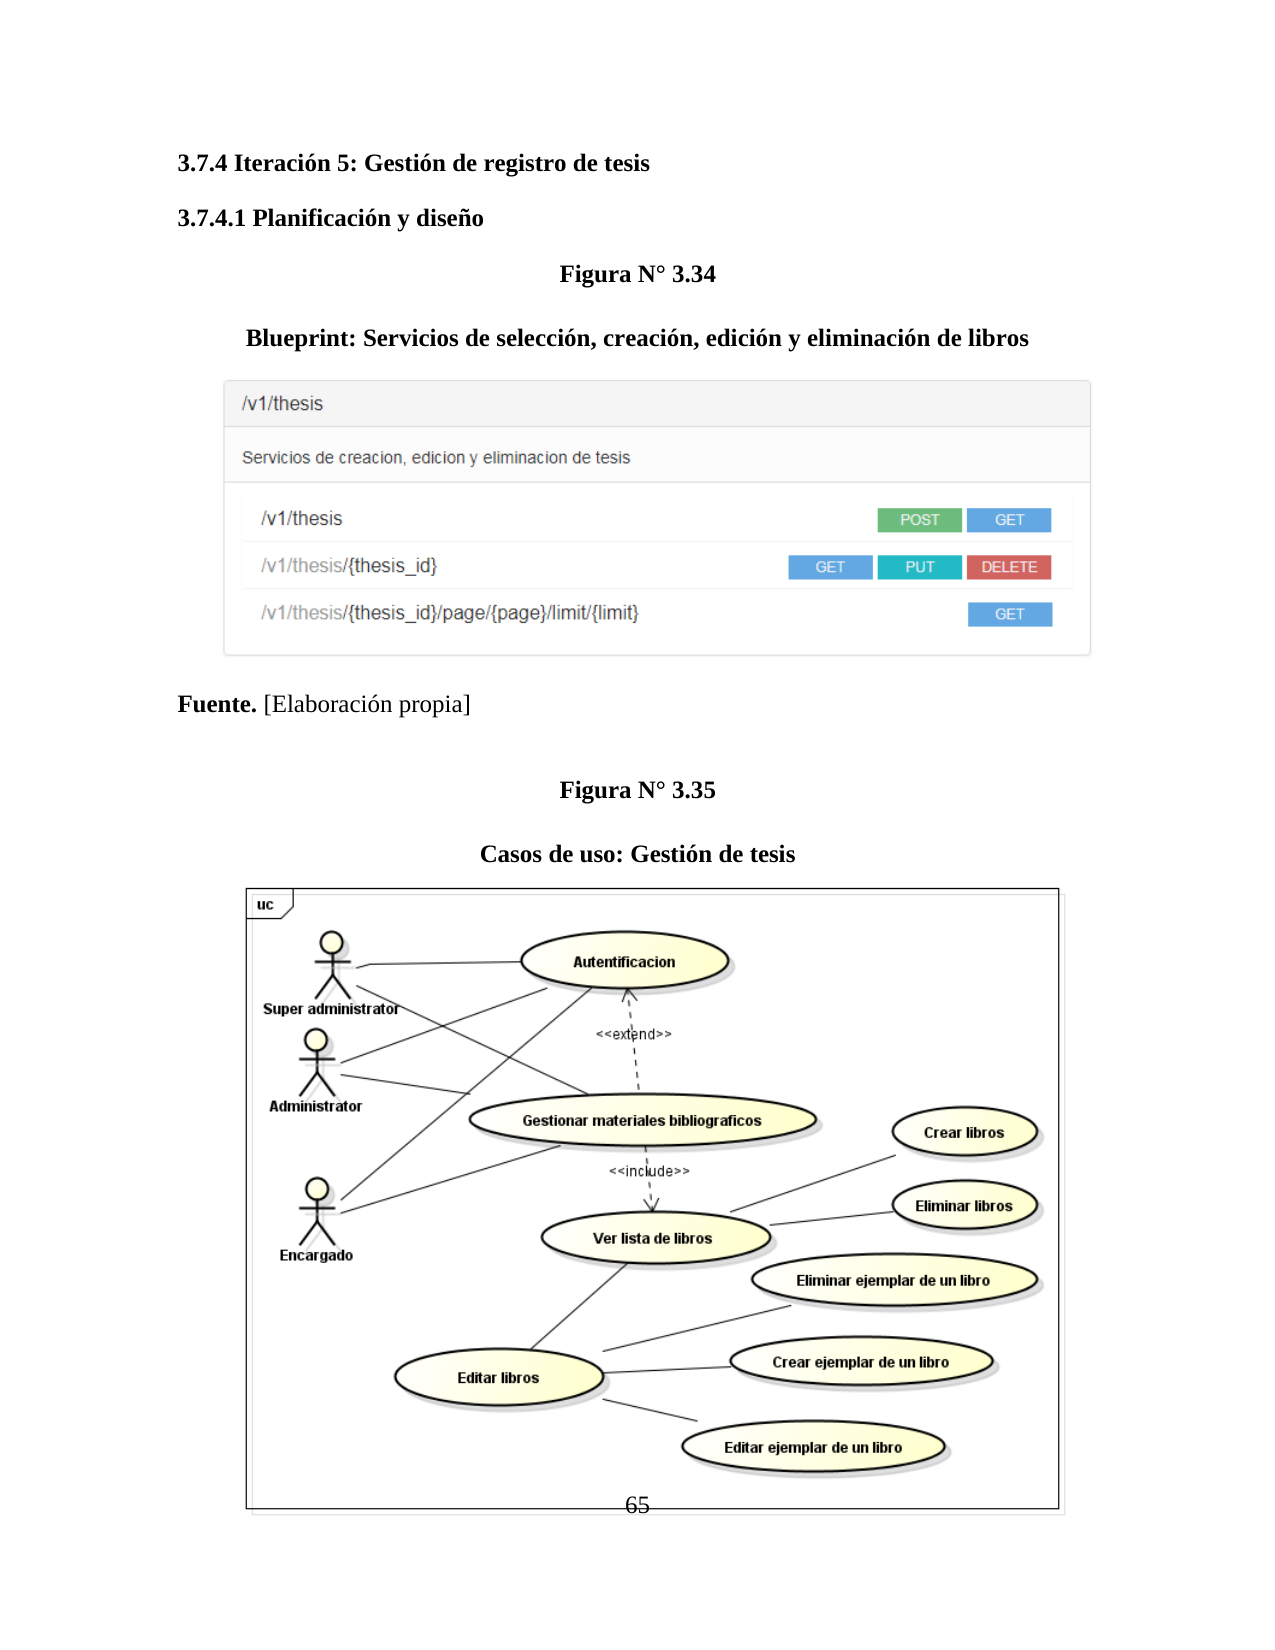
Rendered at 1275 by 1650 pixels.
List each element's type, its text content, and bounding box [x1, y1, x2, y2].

text Blueprint: Servicios de selección, creación, edición y eliminación de libros [177, 339, 1098, 368]
picture [241, 899, 1069, 1536]
subtitle Planificación y diseño [177, 220, 1098, 249]
text Fuente. [Elaboración propia] [177, 705, 1098, 734]
text Casos de uso: Gestión de tesis [177, 856, 1098, 884]
picture [209, 385, 1096, 679]
text Figura N° 3.35 [177, 792, 1098, 820]
text Figura N° 3.34 [177, 276, 1098, 304]
subtitle Iteración 5: Gestión de registro de tesis [177, 148, 1098, 176]
